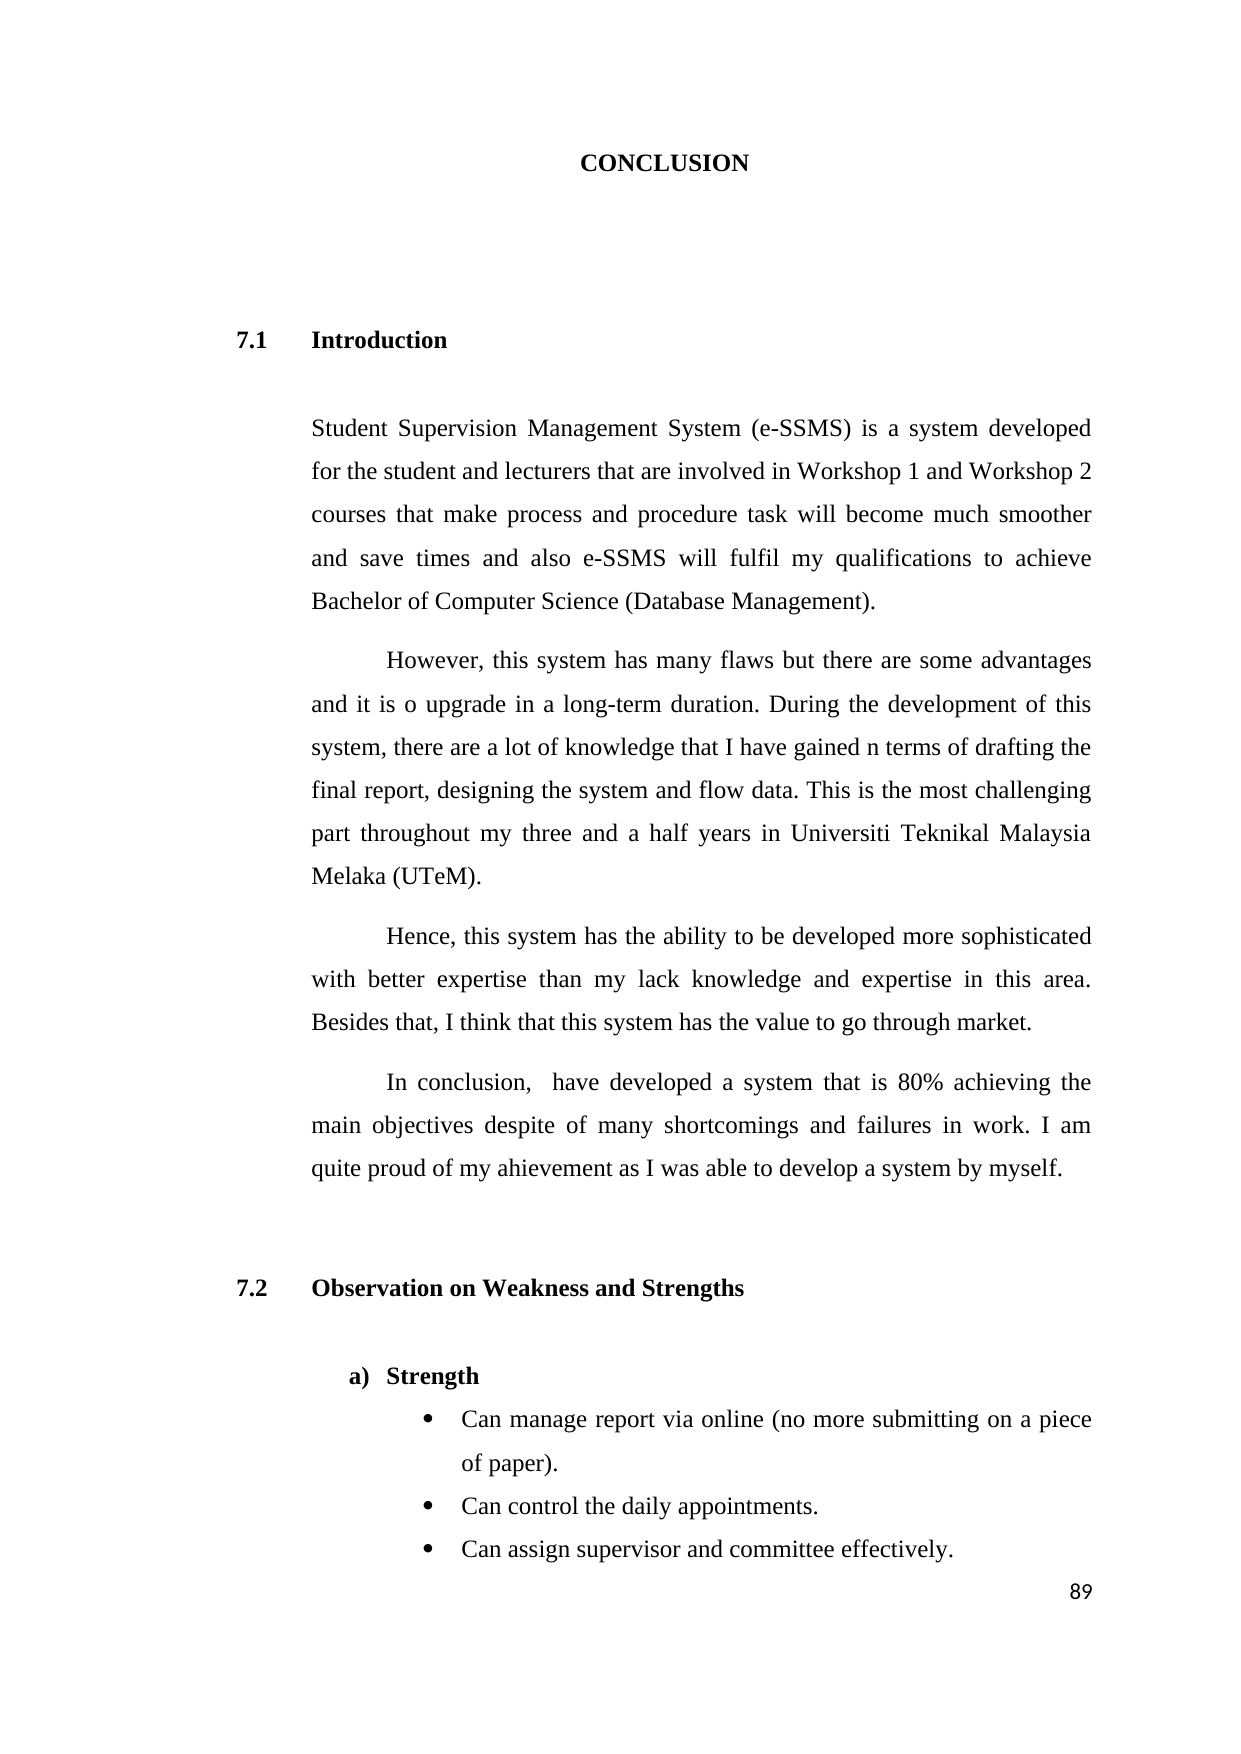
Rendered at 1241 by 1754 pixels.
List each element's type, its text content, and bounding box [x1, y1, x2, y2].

list Can manage report via online (no more submitting on a piece of paper). [424, 1404, 1092, 1476]
text In conclusion, have developed a system that is 80% achieving the main objectives despite of many shortcomings and failures in work. I am quite proud of my ahievement as I was able to develop a system by myself. [311, 1067, 1092, 1182]
list Can control the daily appointments. [424, 1491, 1092, 1519]
text Hence, this system has the ability to be developed more sophisticated with better expertise than my lack knowledge and expertise in this area. Besides that, I think that this system has the value to go through market. [311, 921, 1092, 1036]
list Strength [349, 1361, 1092, 1390]
list Can assign supervisor and committee effectively. [424, 1534, 1092, 1563]
text 7.1 Introduction [236, 325, 1092, 353]
text CONCLUSION [236, 148, 1092, 176]
text 7.2 Observation on Weakness and Strengths [236, 1273, 1092, 1302]
text Student Supervision Management System (e-SSMS) is a system developed for the student and lecturers that are involved in Workshop 1 and Workshop 2 courses that make process and procedure task will become much smoother and save times and also e-SSMS will fulfil my qualifications to achieve Bachelor of Computer Science (Database Management). [311, 413, 1092, 614]
text However, this system has many flaws but there are some advantages and it is o upgrade in a long-term duration. During the development of this system, there are a lot of knowledge that I have gained n terms of drafting the final report, designing the system and flow data. This is the most challenging part throughout my three and a half years in Universiti Teknikal Malaysia Melaka (UTeM). [311, 646, 1092, 890]
